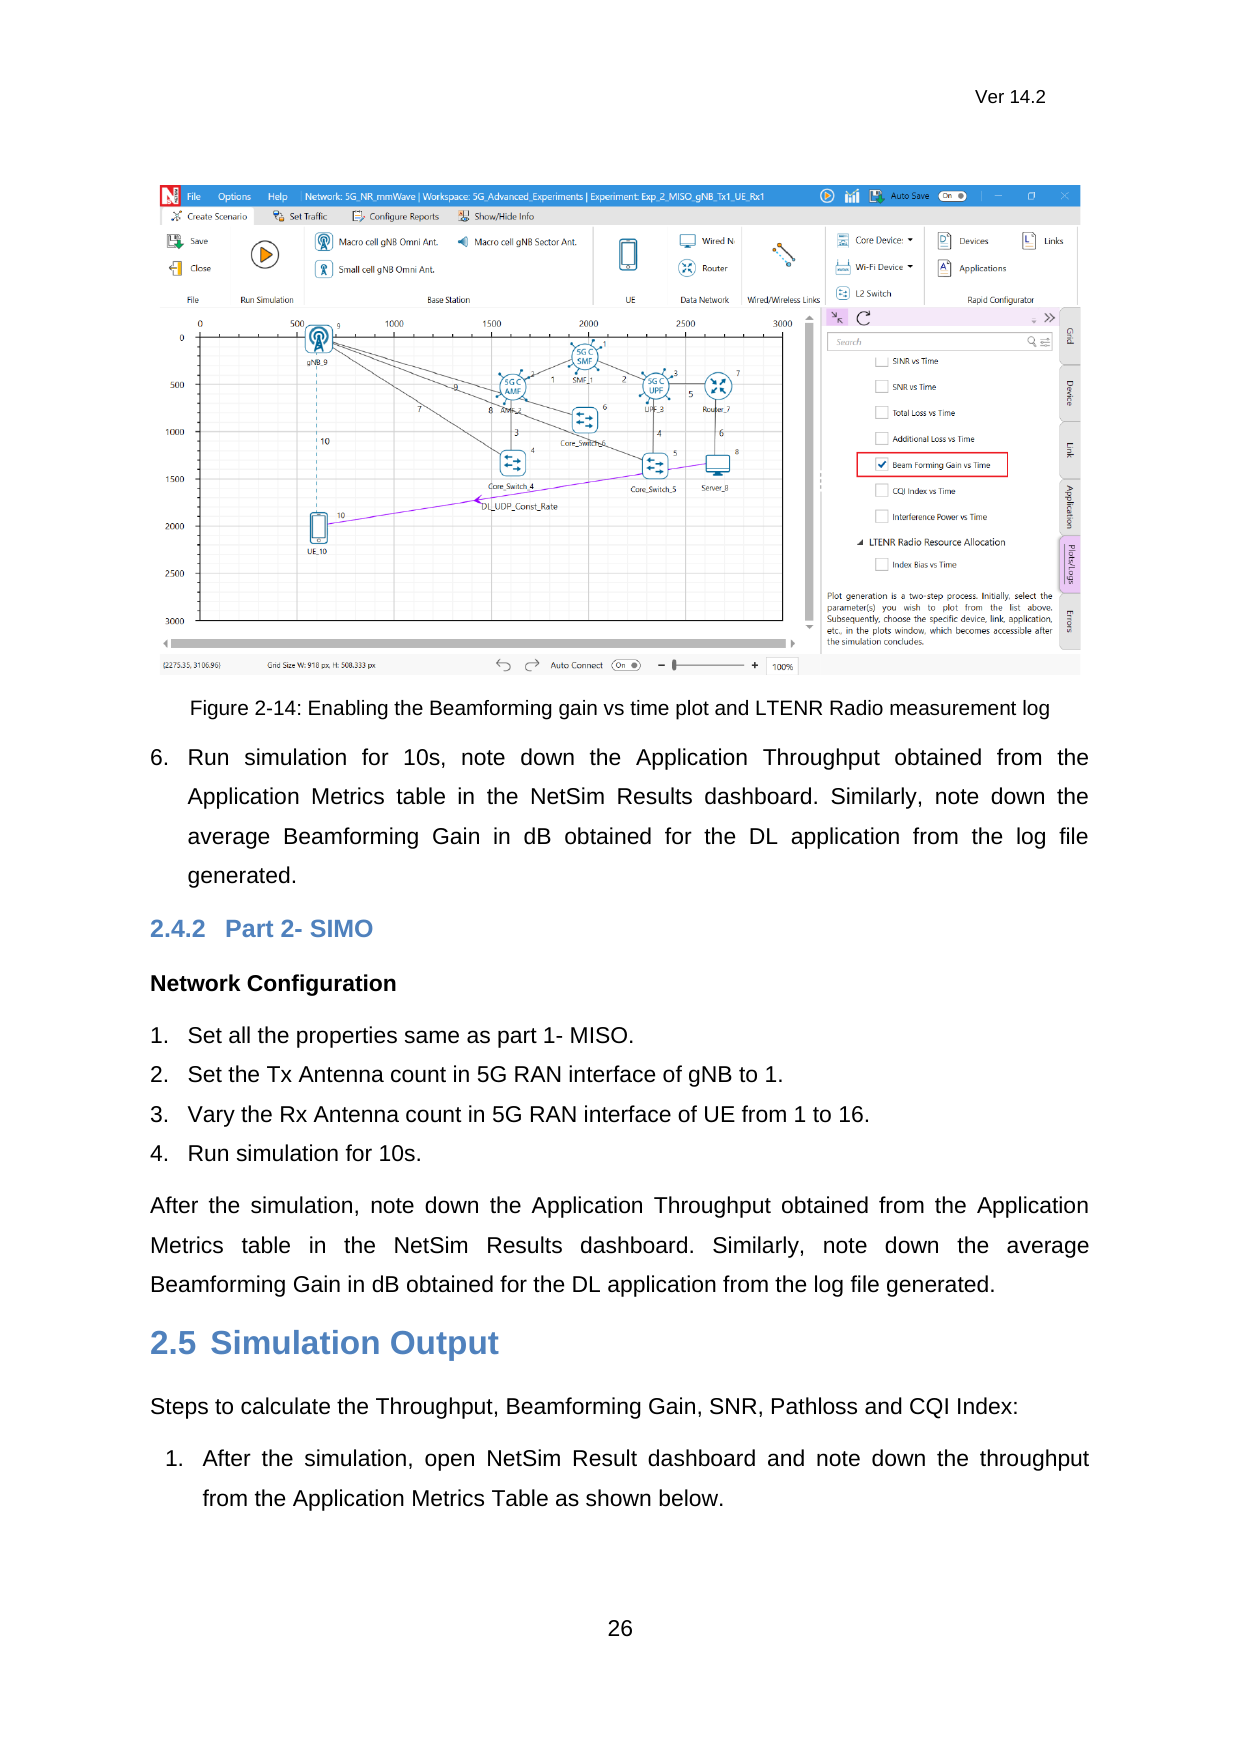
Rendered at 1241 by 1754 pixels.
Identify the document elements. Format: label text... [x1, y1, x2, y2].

list Vary the Rx Antenna count in 5G RAN interface of UE from 1 to 16. [150, 1101, 1090, 1127]
list Run simulation for 10s, note down the Application Throughput obtained from the Application Metrics table in the NetSim Results dashboard. Similarly, note down the average Beamforming Gain in dB obtained for the DL application from the log file generated. [150, 744, 1090, 889]
list After the simulation, open NetSim Result dashboard and note down the throughput from the Application Metrics Table as shown below. [165, 1445, 1090, 1511]
subtitle Part 2- SIMO [150, 914, 1090, 943]
text Network Configuration [150, 970, 1090, 996]
subtitle Simulation Output [150, 1323, 1090, 1362]
picture [159, 185, 1081, 675]
list Run simulation for 10s. [150, 1140, 1090, 1167]
list Set the Tx Antenna count in 5G RAN interface of gNB to 1. [150, 1061, 1090, 1088]
text Steps to calculate the Throughput, Beamforming Gain, SNR, Pathloss and CQI Index: [150, 1393, 1090, 1420]
text After the simulation, note down the Application Throughput obtained from the Application Metrics table in the NetSim Results dashboard. Similarly, note down the average Beamforming Gain in dB obtained for the DL application from the log file generated. [150, 1192, 1090, 1298]
list Set all the properties same as part 1- MISO. [150, 1022, 1090, 1048]
